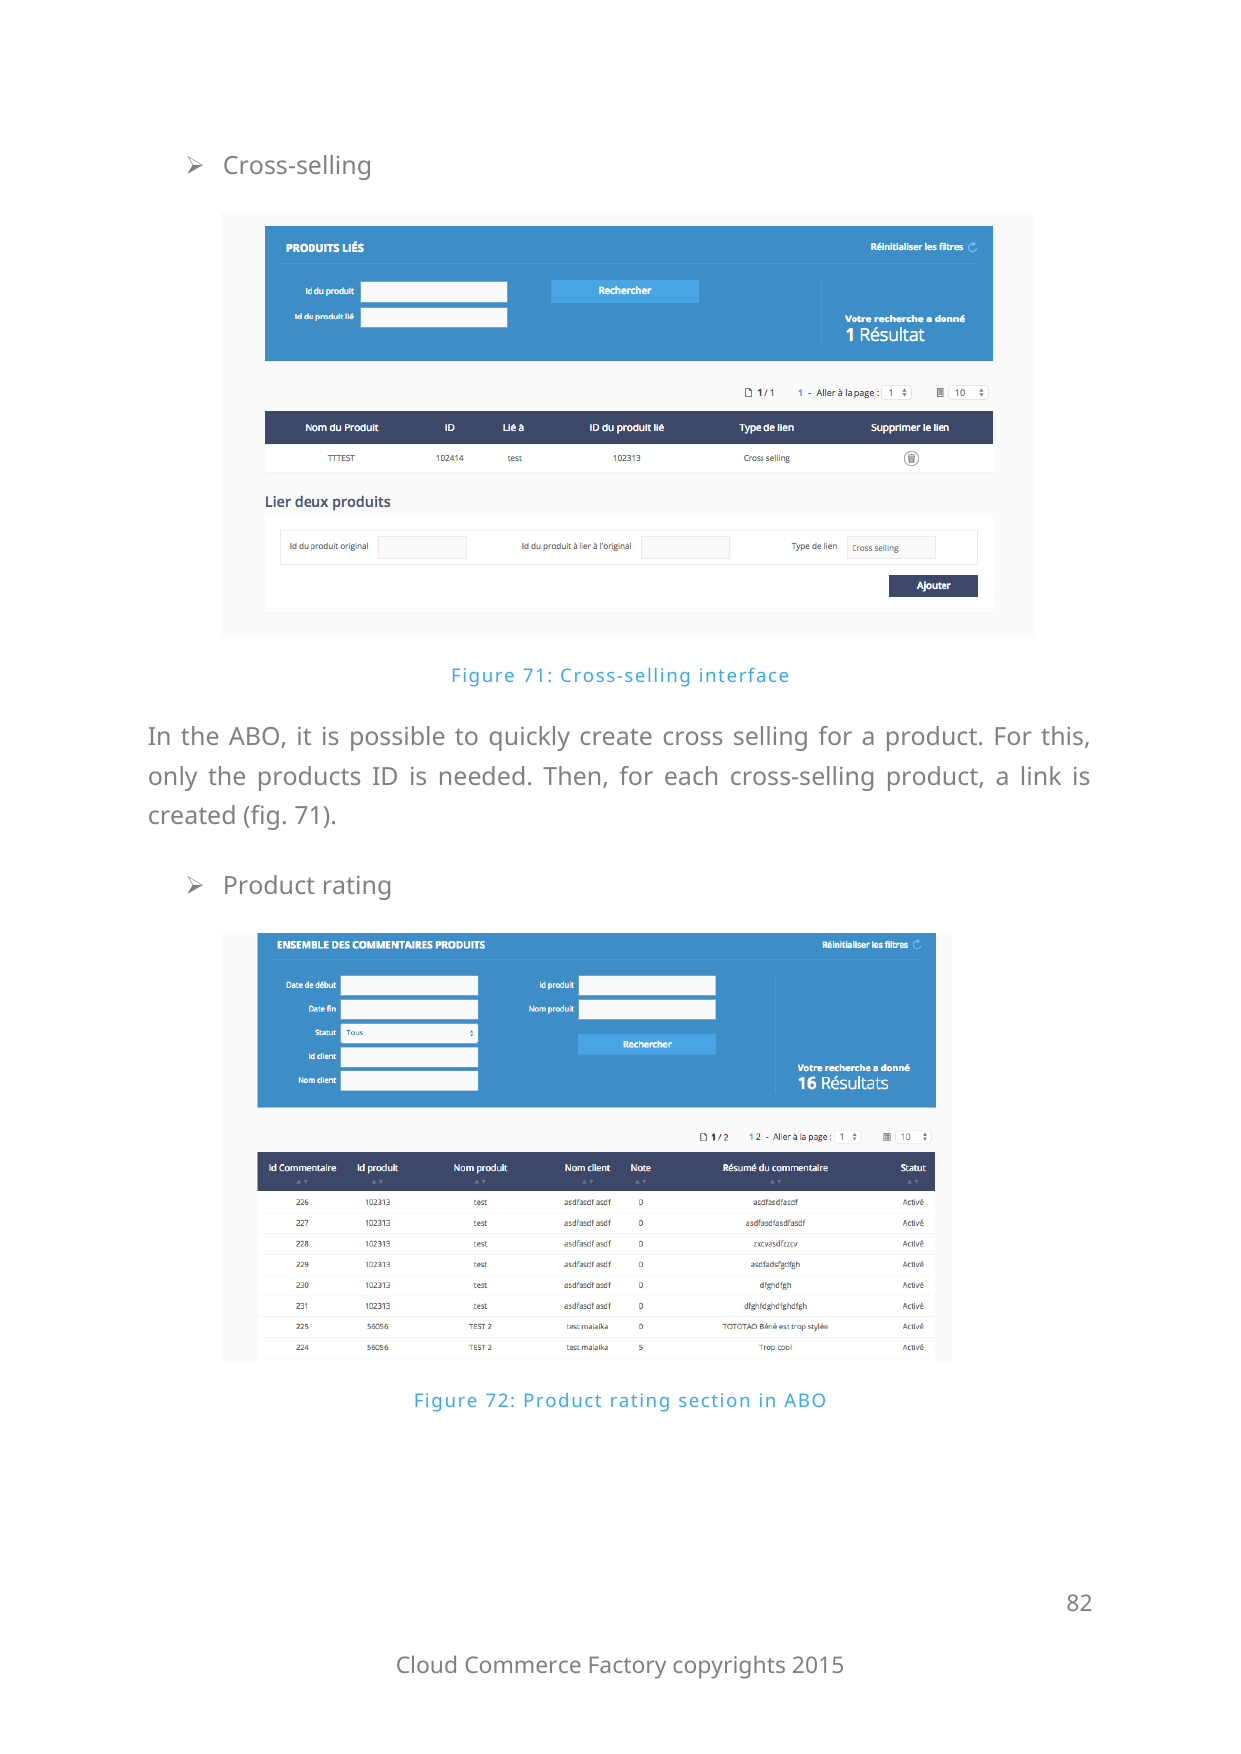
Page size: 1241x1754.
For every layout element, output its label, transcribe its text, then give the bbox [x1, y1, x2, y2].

subtitle Figure 72: Product rating section in ABO [148, 1388, 1093, 1413]
subtitle Figure 71: Cross-selling interface [148, 662, 1093, 688]
list Cross-selling [185, 148, 1093, 182]
picture [221, 212, 1034, 637]
list Product rating [185, 868, 1093, 902]
picture [221, 933, 953, 1362]
text In the ABO, it is possible to quickly create cross selling for a product. For this, only the products ID is needed. Then, for each cross-selling product, a link is created (fig. 71). [148, 719, 1093, 831]
